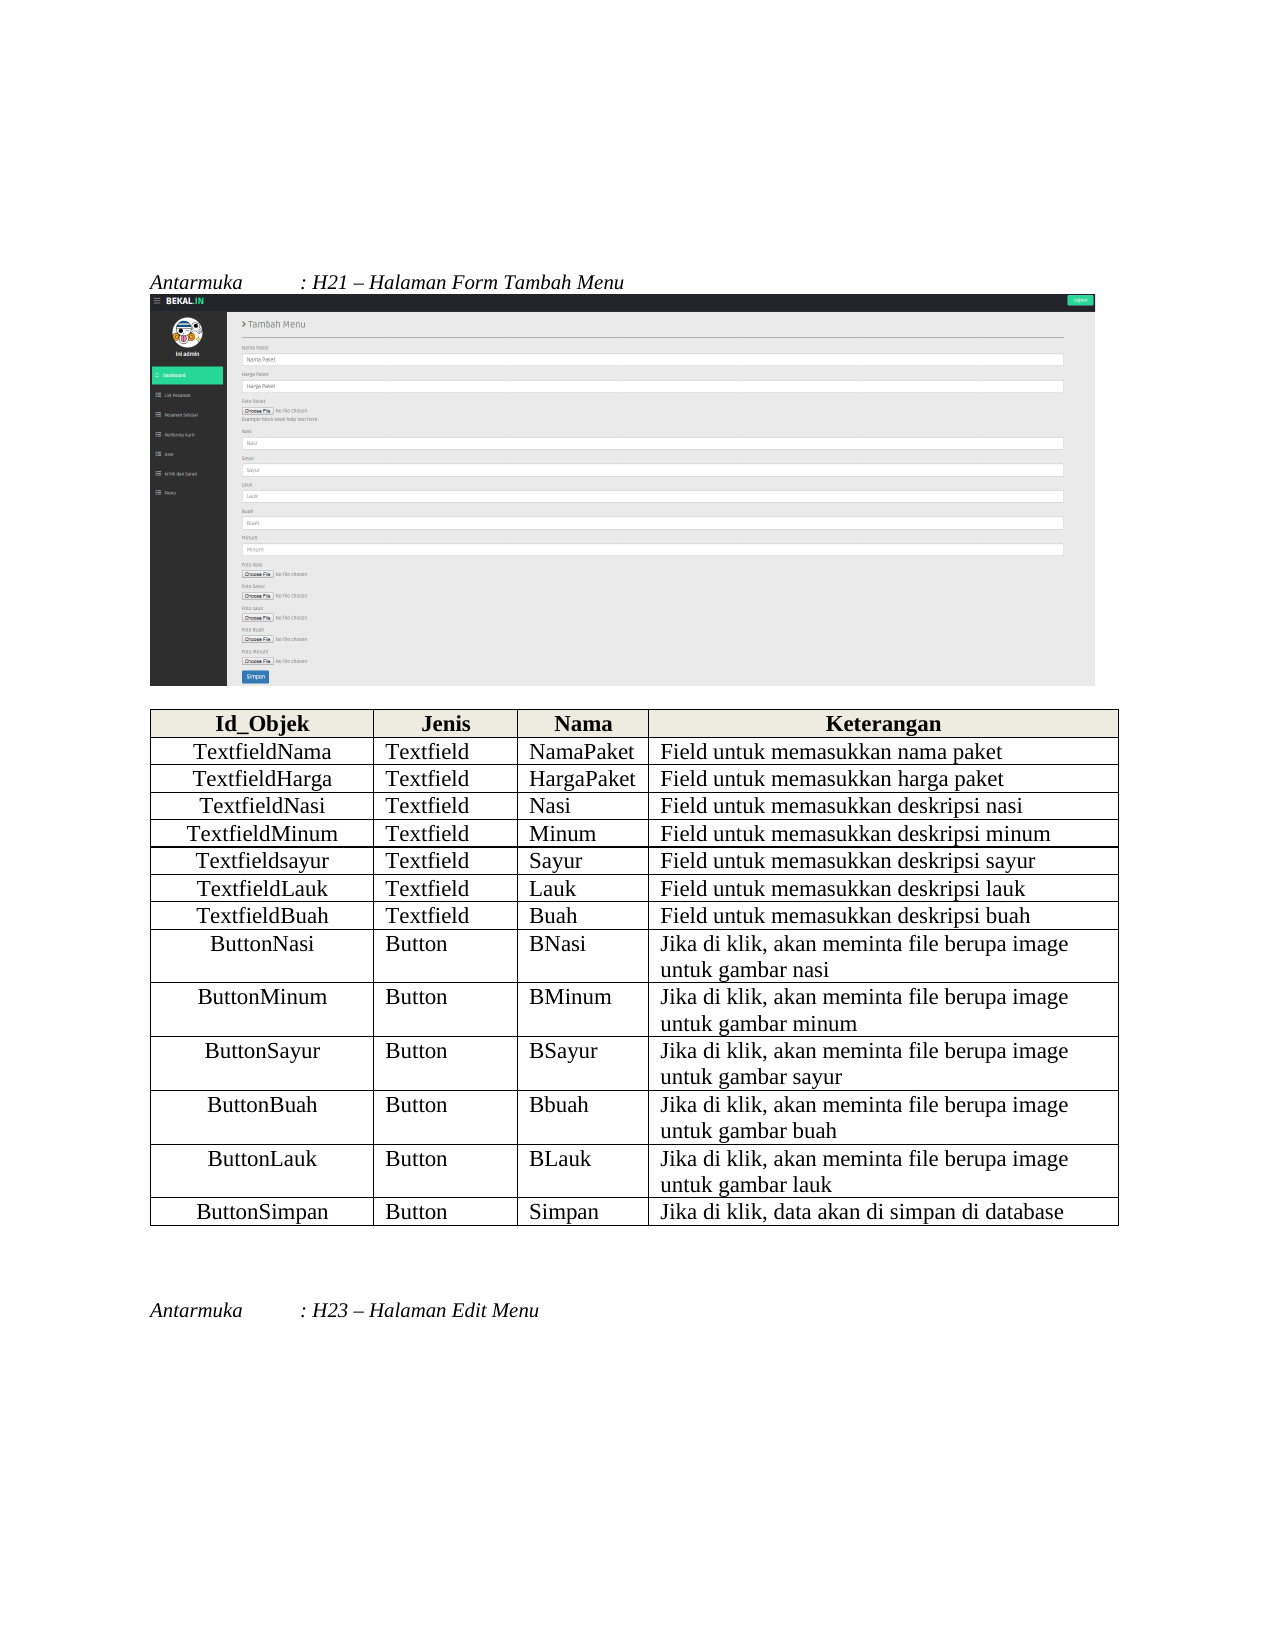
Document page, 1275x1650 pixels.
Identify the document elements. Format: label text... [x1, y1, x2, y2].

text Antarmuka : H23 – Halaman Edit Menu [150, 1298, 1125, 1322]
table_cell Textfield [374, 820, 517, 846]
table_cell Button [374, 983, 517, 1036]
table_cell Jika di klik, akan meminta file berupa image untuk gambar minum [649, 983, 1118, 1036]
table_cell TextfieldNama [151, 738, 373, 764]
table_cell TextfieldNasi [151, 793, 373, 819]
table_cell Textfield [374, 793, 517, 819]
table_cell Jika di klik, data akan di simpan di database [649, 1198, 1118, 1225]
table_cell Field untuk memasukkan deskripsi minum [649, 820, 1118, 846]
table_cell Field untuk memasukkan harga paket [649, 765, 1118, 792]
table_cell Sayur [518, 848, 648, 874]
table_cell ButtonBuah [151, 1091, 373, 1143]
table_cell TextfieldMinum [151, 820, 373, 846]
table_cell Jika di klik, akan meminta file berupa image untuk gambar nasi [649, 930, 1118, 982]
table_cell ButtonLauk [151, 1145, 373, 1197]
table_cell BNasi [518, 930, 648, 982]
table_cell HargaPaket [518, 765, 648, 792]
table_cell Field untuk memasukkan deskripsi sayur [649, 848, 1118, 874]
table_cell TextfieldBuah [151, 902, 373, 928]
table_cell Nasi [518, 793, 648, 819]
table_cell Minum [518, 820, 648, 846]
table_cell Buah [518, 902, 648, 928]
table_cell Textfield [374, 848, 517, 874]
table_header Id_Objek [151, 710, 373, 737]
table_cell ButtonSayur [151, 1037, 373, 1090]
table_cell Button [374, 1091, 517, 1143]
table_header Keterangan [649, 710, 1118, 737]
table_cell ButtonSimpan [151, 1198, 373, 1225]
table_cell Field untuk memasukkan deskripsi lauk [649, 875, 1118, 901]
table_header Nama [518, 710, 648, 737]
text Antarmuka : H21 – Halaman Form Tambah Menu [150, 270, 1125, 294]
table_cell Jika di klik, akan meminta file berupa image untuk gambar buah [649, 1091, 1118, 1143]
table_cell Textfield [374, 902, 517, 928]
table_cell Bbuah [518, 1091, 648, 1143]
table_cell BLauk [518, 1145, 648, 1197]
table_cell Button [374, 1037, 517, 1090]
table_cell Button [374, 930, 517, 982]
table_cell NamaPaket [518, 738, 648, 764]
table_cell Field untuk memasukkan deskripsi buah [649, 902, 1118, 928]
table_cell Field untuk memasukkan deskripsi nasi [649, 793, 1118, 819]
table_cell Textfield [374, 765, 517, 792]
table_cell BSayur [518, 1037, 648, 1090]
table_header Jenis [374, 710, 517, 737]
table_cell Textfieldsayur [151, 848, 373, 874]
table_cell ButtonNasi [151, 930, 373, 982]
table_cell TextfieldLauk [151, 875, 373, 901]
table_cell TextfieldHarga [151, 765, 373, 792]
table_cell Textfield [374, 738, 517, 764]
table_cell Field untuk memasukkan nama paket [649, 738, 1118, 764]
table_cell Button [374, 1145, 517, 1197]
table_cell Lauk [518, 875, 648, 901]
table_cell BMinum [518, 983, 648, 1036]
table_cell Jika di klik, akan meminta file berupa image untuk gambar sayur [649, 1037, 1118, 1090]
table_cell ButtonMinum [151, 983, 373, 1036]
table_cell Simpan [518, 1198, 648, 1225]
table_cell Jika di klik, akan meminta file berupa image untuk gambar lauk [649, 1145, 1118, 1197]
picture [150, 294, 1096, 686]
table_cell Button [374, 1198, 517, 1225]
table_cell Textfield [374, 875, 517, 901]
